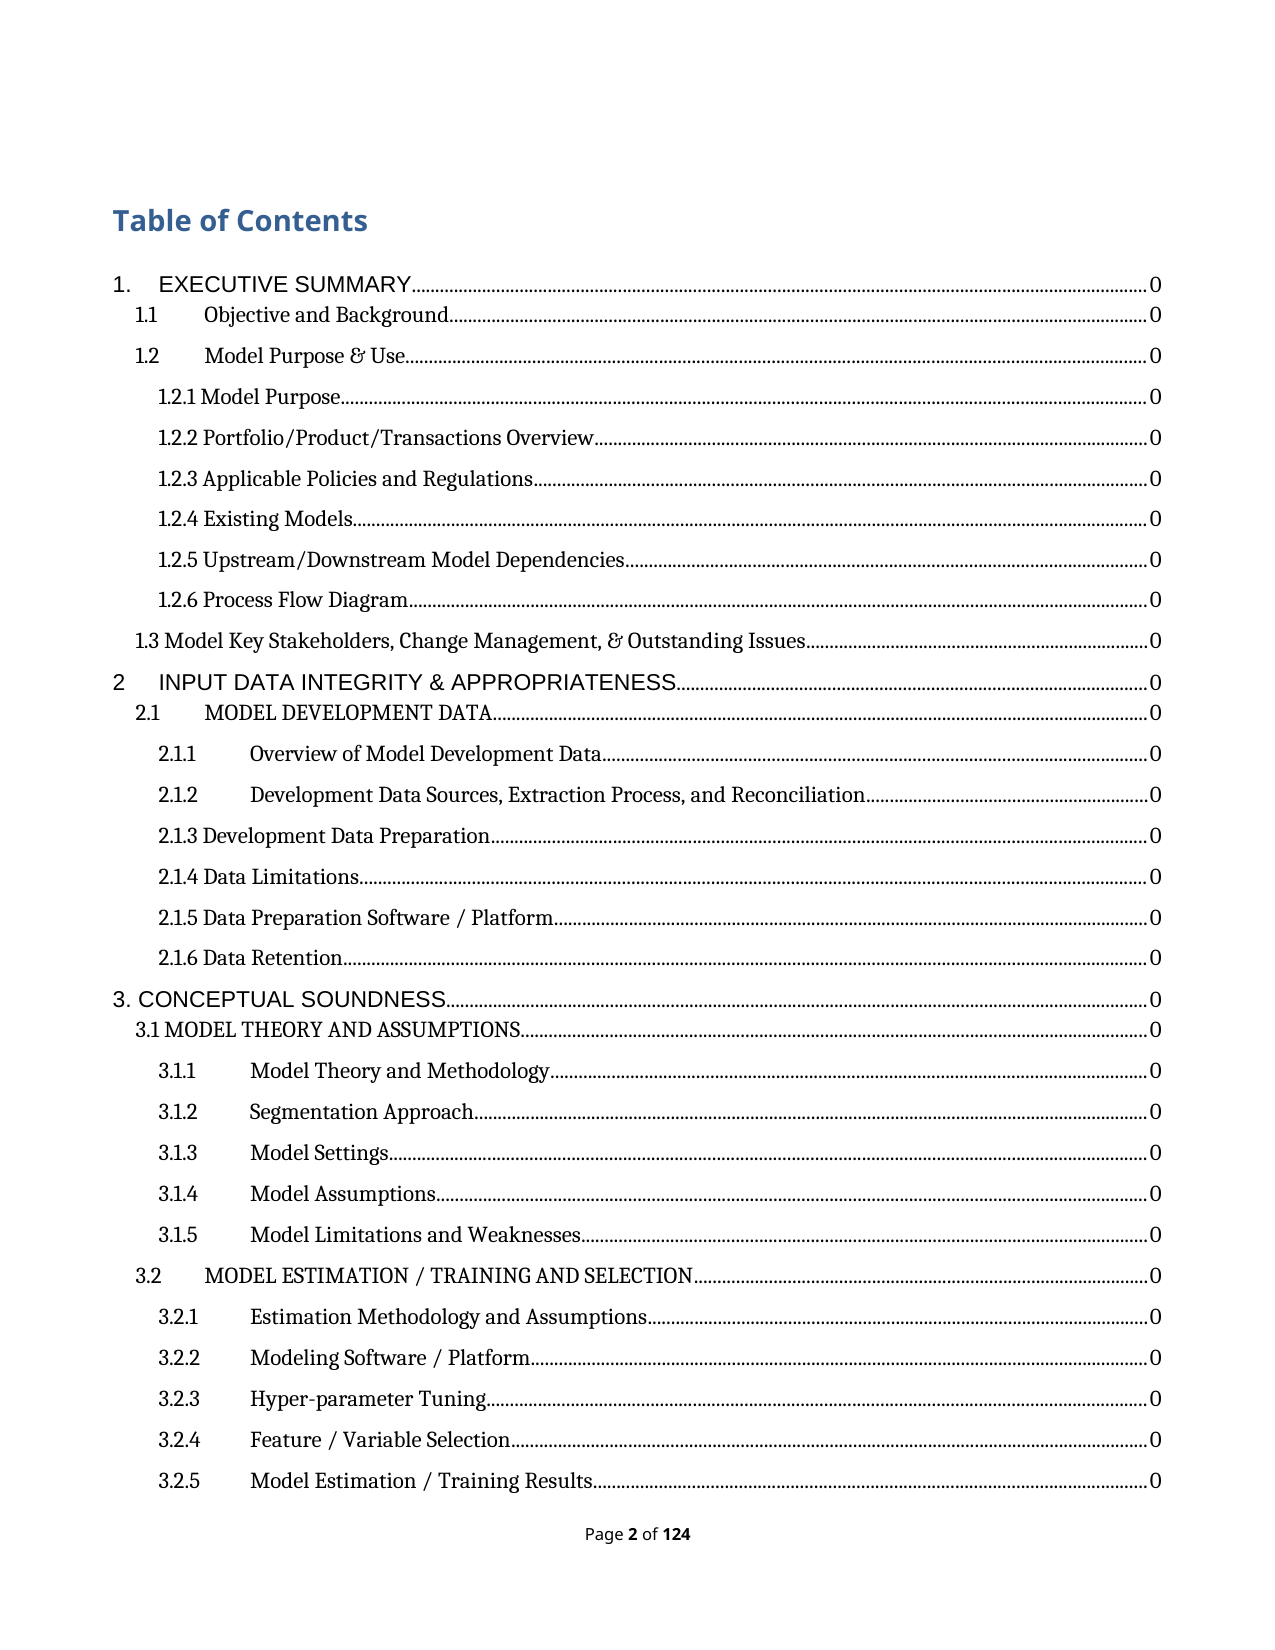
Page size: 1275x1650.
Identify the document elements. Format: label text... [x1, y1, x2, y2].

text 1.1 Objective and Background 0 [135, 302, 1162, 328]
text 3.1.5 Model Limitations and Weaknesses 0 [158, 1222, 1162, 1248]
text 1.2.3 Applicable Policies and Regulations 0 [158, 465, 1162, 492]
text 3. CONCEPTUAL SOUNDNESS 0 [112, 986, 1162, 1013]
text 1.2.5 Upstream/Downstream Model Dependencies 0 [158, 547, 1162, 573]
text 1.2.1 Model Purpose 0 [158, 384, 1162, 411]
text 3.2.5 Model Estimation / Training Results 0 [158, 1468, 1162, 1494]
text 2.1.1 Overview of Model Development Data 0 [158, 741, 1162, 767]
text 3.2 MODEL ESTIMATION / TRAINING AND SELECTION 0 [135, 1263, 1162, 1289]
text 3.1.1 Model Theory and Methodology 0 [158, 1057, 1162, 1084]
text 1.2.4 Existing Models 0 [158, 506, 1162, 532]
text 2.1.2 Development Data Sources, Extraction Process, and Reconciliation 0 [158, 782, 1162, 808]
text 3.1.2 Segmentation Approach 0 [158, 1098, 1162, 1125]
text 3.2.1 Estimation Methodology and Assumptions 0 [158, 1304, 1162, 1330]
text 2 INPUT DATA INTEGRITY & APPROPRIATENESS 0 [112, 668, 1162, 696]
text 2.1 MODEL DEVELOPMENT DATA 0 [135, 700, 1162, 726]
text 2.1.3 Development Data Preparation 0 [158, 823, 1162, 849]
subtitle Table of Contents [112, 200, 1162, 240]
text 2.1.6 Data Retention 0 [158, 945, 1162, 971]
text 3.1.3 Model Settings 0 [158, 1139, 1162, 1166]
text 2.1.4 Data Limitations 0 [158, 864, 1162, 890]
text 3.2.4 Feature / Variable Selection 0 [158, 1427, 1162, 1453]
text 1.2.6 Process Flow Diagram 0 [158, 587, 1162, 614]
text 3.2.3 Hyper-parameter Tuning 0 [158, 1386, 1162, 1412]
text 1.2.2 Portfolio/Product/Transactions Overview 0 [158, 425, 1162, 451]
text 2.1.5 Data Preparation Software / Platform 0 [158, 904, 1162, 931]
text 1. EXECUTIVE SUMMARY 0 [112, 271, 1162, 298]
text 3.2.2 Modeling Software / Platform 0 [158, 1345, 1162, 1371]
text 3.1.4 Model Assumptions 0 [158, 1181, 1162, 1207]
text 1.3 Model Key Stakeholders, Change Management, & Outstanding Issues 0 [135, 628, 1162, 654]
text 1.2 Model Purpose & Use 0 [135, 343, 1162, 369]
text 3.1 MODEL THEORY AND ASSUMPTIONS 0 [135, 1017, 1162, 1043]
